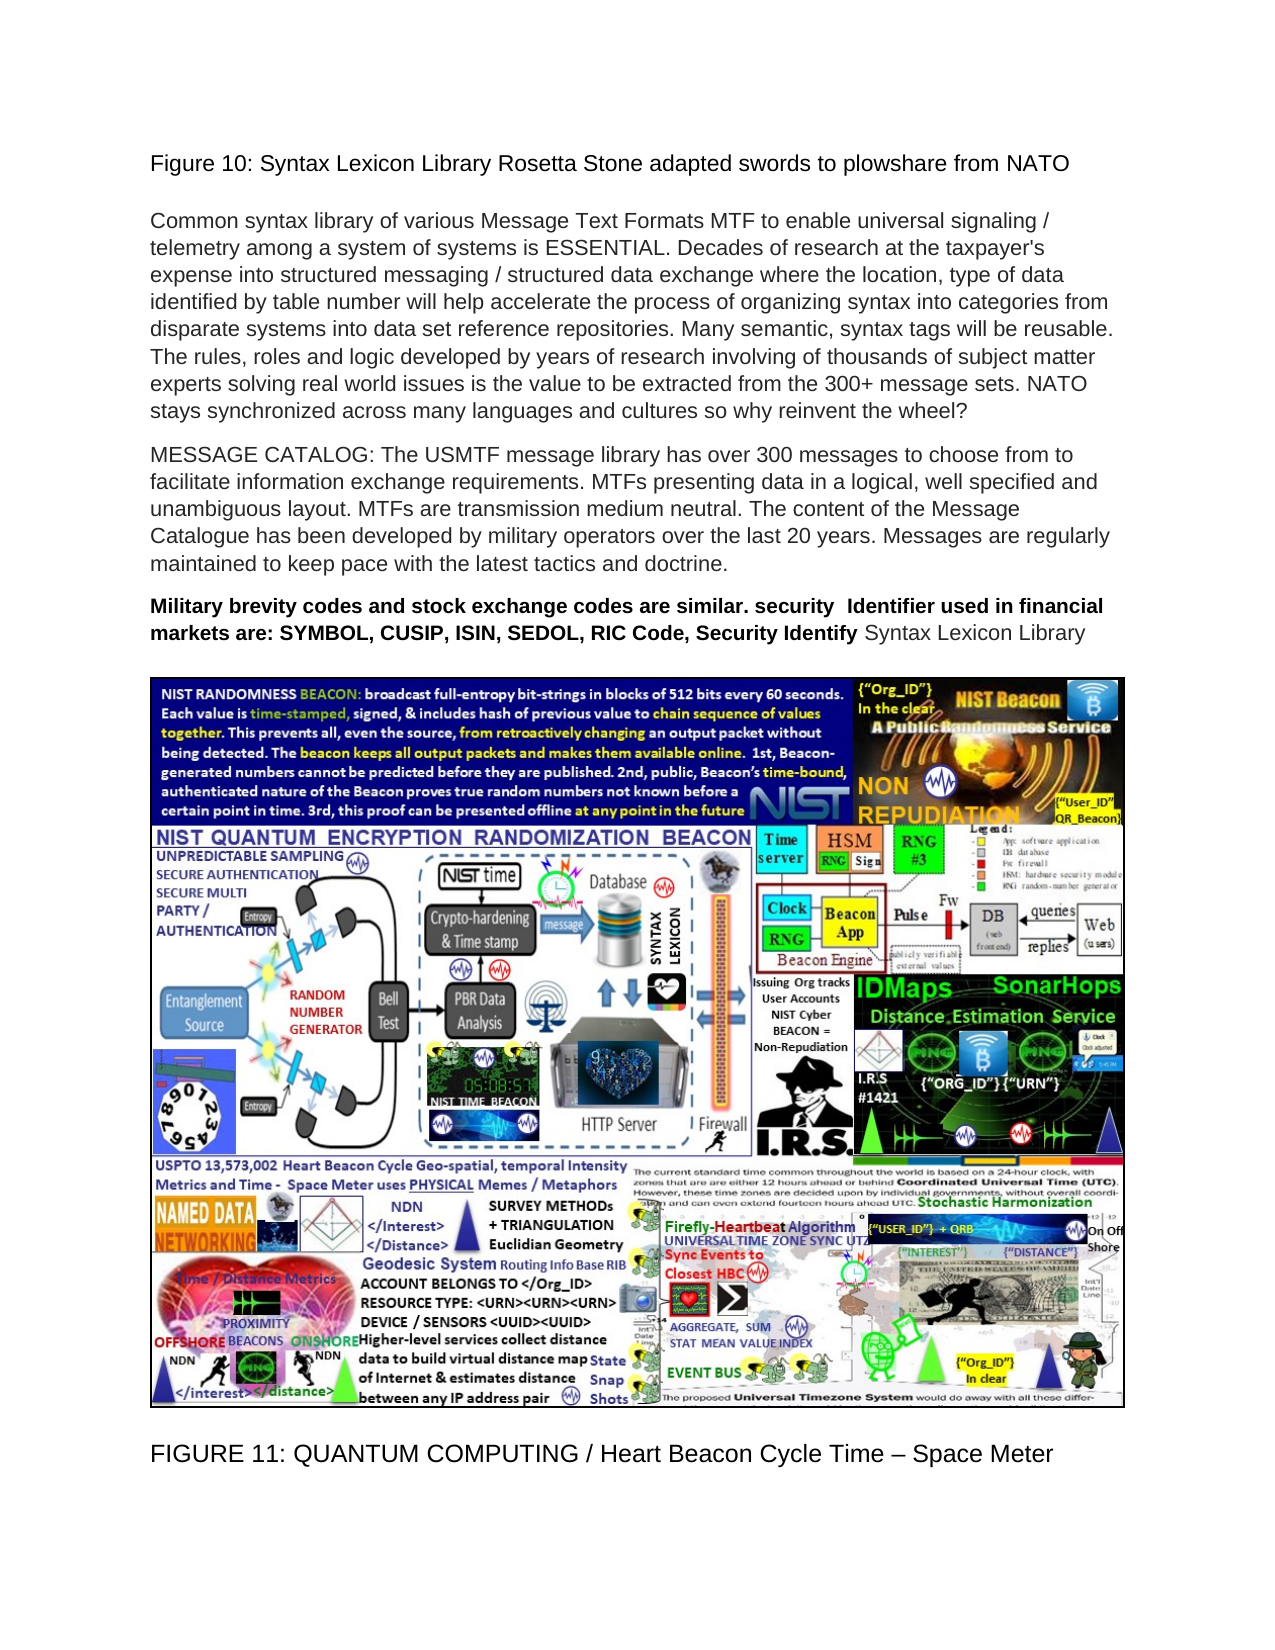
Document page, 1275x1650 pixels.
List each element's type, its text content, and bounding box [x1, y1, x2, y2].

text MESSAGE CATALOG: The USMTF message library has over 300 messages to choose from to facilitate information exchange requirements. MTFs presenting data in a logical, well specified and unambiguous layout. MTFs are transmission medium neutral. The content of the Message Catalogue has been developed by military operators over the last 20 years. Messages are regularly maintained to keep pace with the latest tactics and doctrine. [150, 442, 1125, 576]
text Military brevity codes and stock exchange codes are similar. security Identifier used in financial markets are: SYMBOL, CUSIP, ISIN, SEDOL, RIC Code, Security Identify Syntax Lexicon Library [150, 594, 1125, 646]
text Common syntax library of various Message Text Formats MTF to enable universal signaling / telemetry among a system of systems is ESSENTIAL. Decades of research at the taxpayer's expense into structured messaging / structured data exchange where the location, type of data identified by table number will help accelerate the process of organizing syntax into categories from disparate systems into data set reference repositories. Many semantic, syntax tags will be reusable. The rules, roles and logic developed by years of research involving of thousands of subject matter experts solving real world issues is the value to be extracted from the 300+ message sets. NATO stays synchronized across many languages and cultures so why reinvent the wheel? [150, 208, 1125, 423]
picture [152, 679, 1123, 1406]
text FIGURE 11: QUANTUM COMPUTING / Heart Beacon Cycle Time – Space Meter [150, 1439, 1125, 1468]
text Figure 10: Syntax Lexicon Library Rosetta Stone adapted swords to plowshare from NATO [150, 150, 1125, 176]
